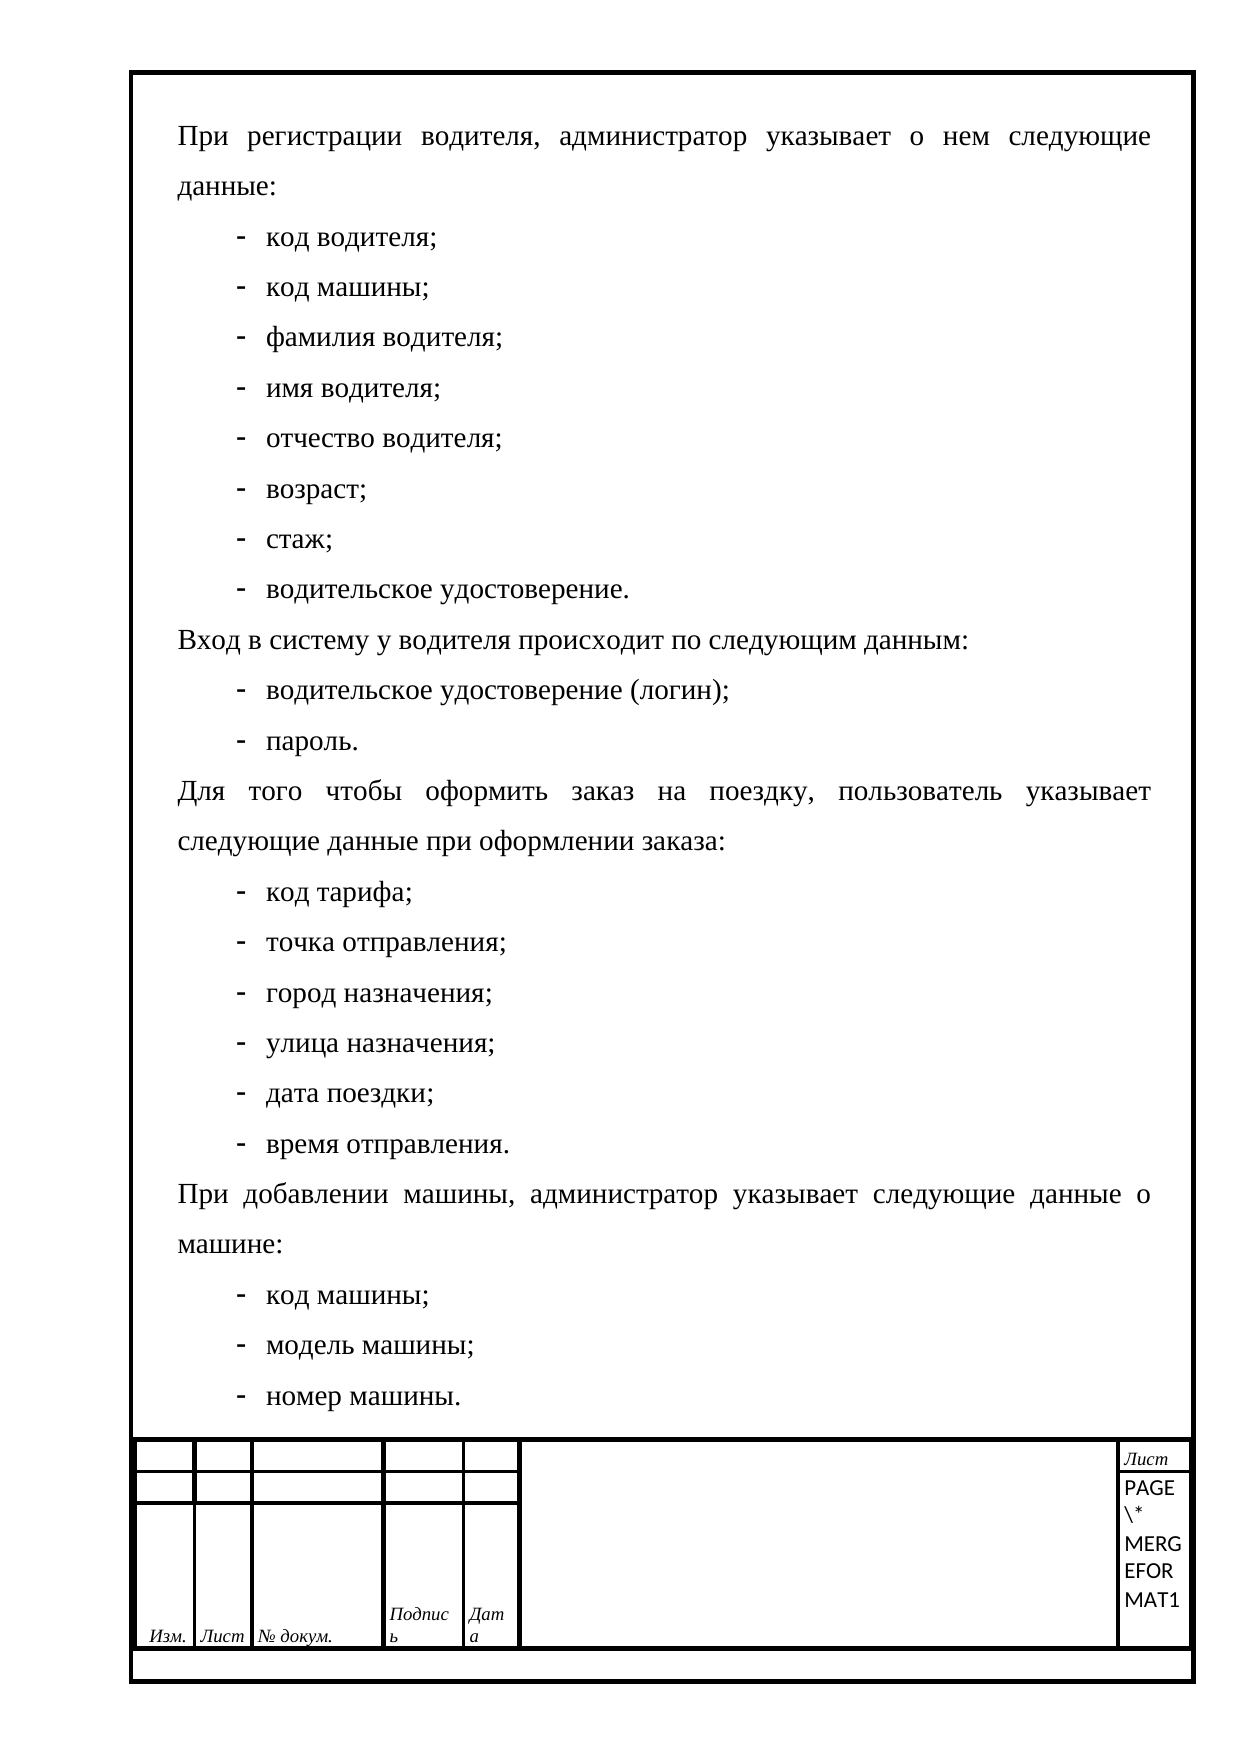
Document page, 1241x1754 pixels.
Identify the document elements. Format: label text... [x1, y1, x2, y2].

list улица назначения; [177, 1025, 1152, 1059]
list код тарифа; [177, 874, 1152, 907]
list город назначения; [177, 975, 1152, 1008]
list отчество водителя; [177, 420, 1152, 454]
list модель машины; [236, 1327, 1152, 1361]
list водительское удостоверение. [177, 572, 1152, 605]
list номер машины. [236, 1378, 1152, 1411]
list стаж; [177, 521, 1152, 555]
list время отправления. [177, 1126, 1152, 1159]
list фамилия водителя; [177, 319, 1152, 353]
list точка отправления; [177, 924, 1152, 958]
list водительское удостоверение (логин); [177, 672, 1152, 706]
list дата поездки; [177, 1076, 1152, 1109]
list код водителя; [177, 219, 1152, 252]
list имя водителя; [177, 370, 1152, 404]
list пароль. [177, 723, 1152, 756]
text Вход в систему у водителя происходит по следующим данным: [177, 622, 1152, 656]
list возраст; [177, 471, 1152, 504]
list При добавлении машины, администратор указывает следующие данные о машине: [177, 1176, 1152, 1260]
list код машины; [236, 1277, 1152, 1311]
list код машины; [177, 269, 1152, 303]
list При регистрации водителя, администратор указывает о нем следующие данные: [177, 118, 1152, 202]
list Для того чтобы оформить заказ на поездку, пользователь указывает следующие данные при оформлении заказа: [177, 773, 1152, 857]
